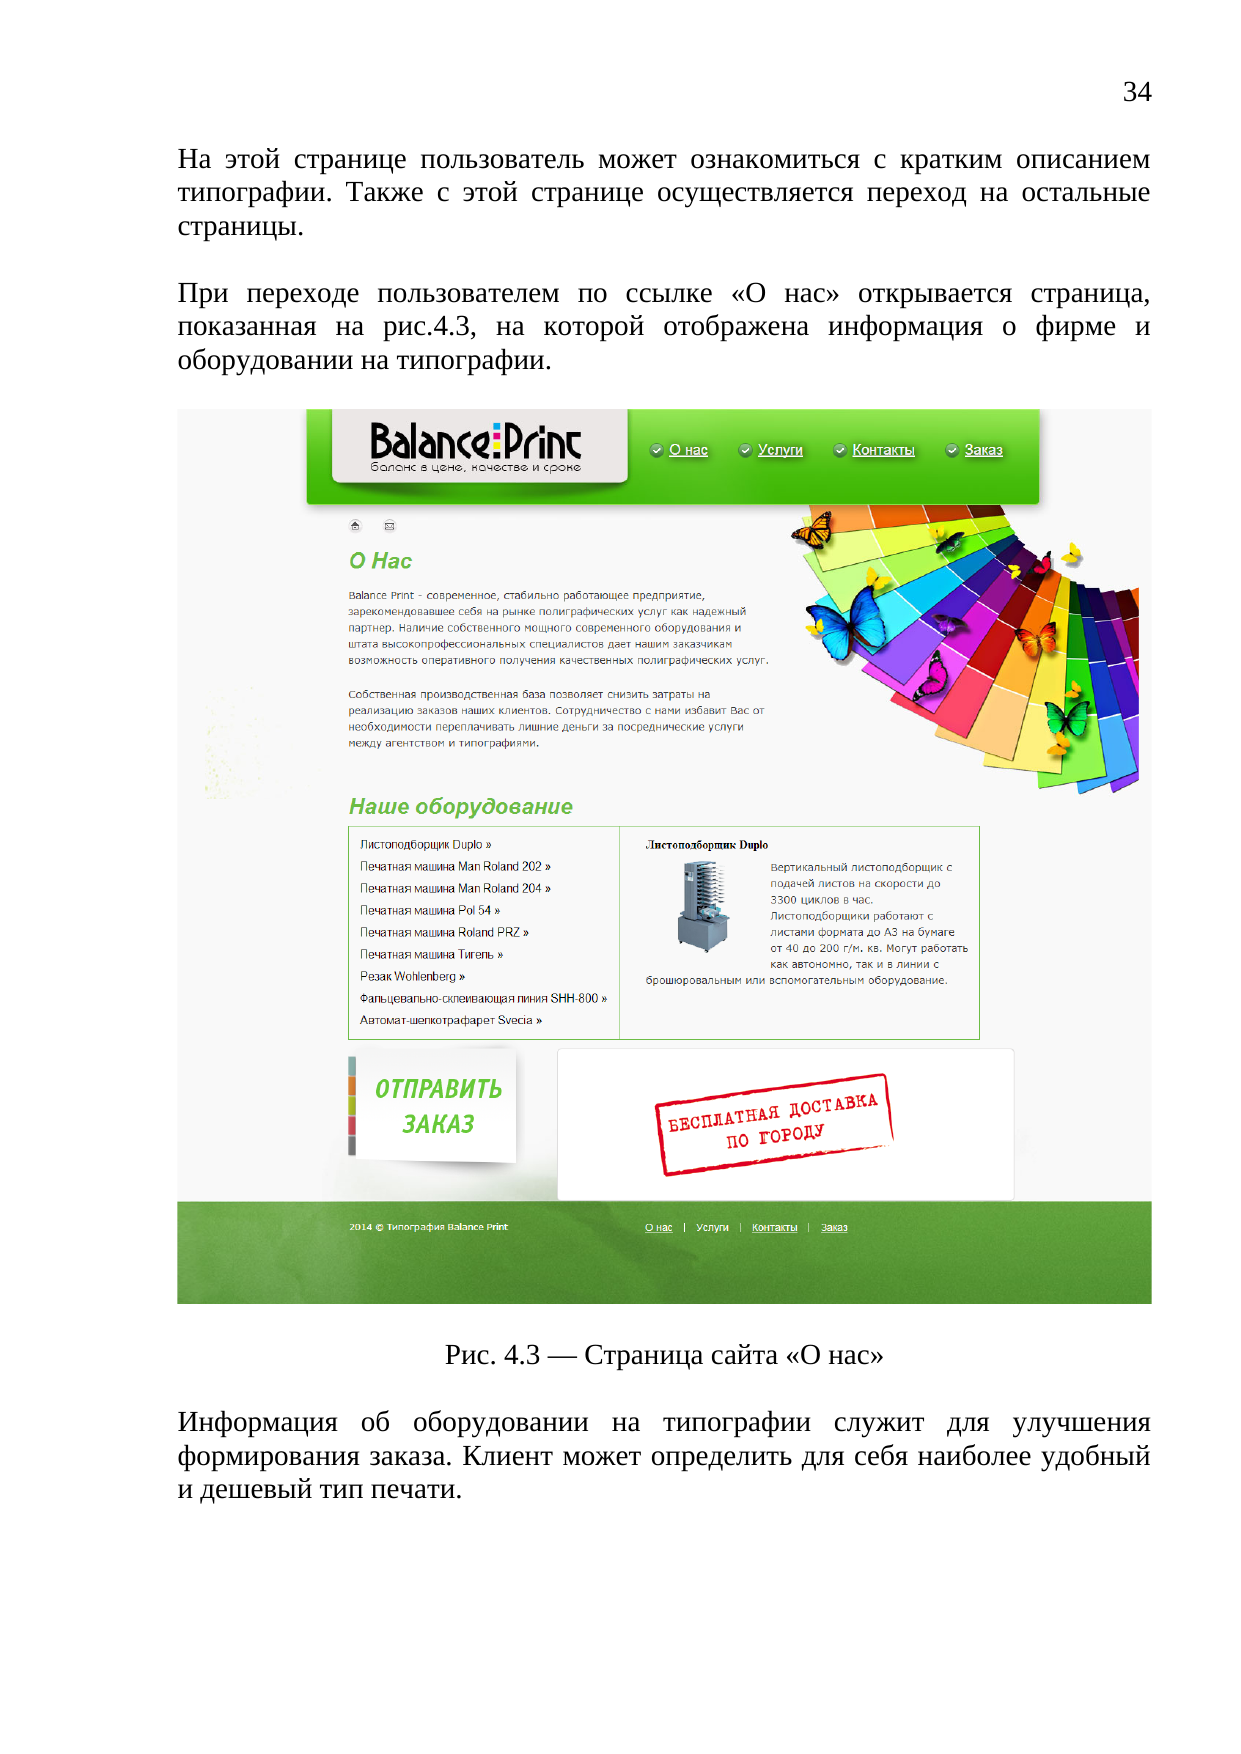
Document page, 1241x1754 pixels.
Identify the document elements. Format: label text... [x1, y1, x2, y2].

text Рис. 4.3 — Страница сайта «О нас» [177, 1337, 1152, 1371]
text Информация об оборудовании на типографии служит для улучшения формирования заказа. Клиент может определить для себя наиболее удобный и дешевый тип печати. [177, 1404, 1152, 1505]
text На этой странице пользователь может ознакомиться с кратким описанием типографии. Также с этой странице осуществляется переход на остальные страницы. [177, 141, 1152, 241]
picture [177, 409, 1152, 1304]
text При переходе пользователем по ссылке «О нас» открывается страница, показанная на рис.4.3, на которой отображена информация о фирме и оборудовании на типографии. [177, 275, 1152, 376]
